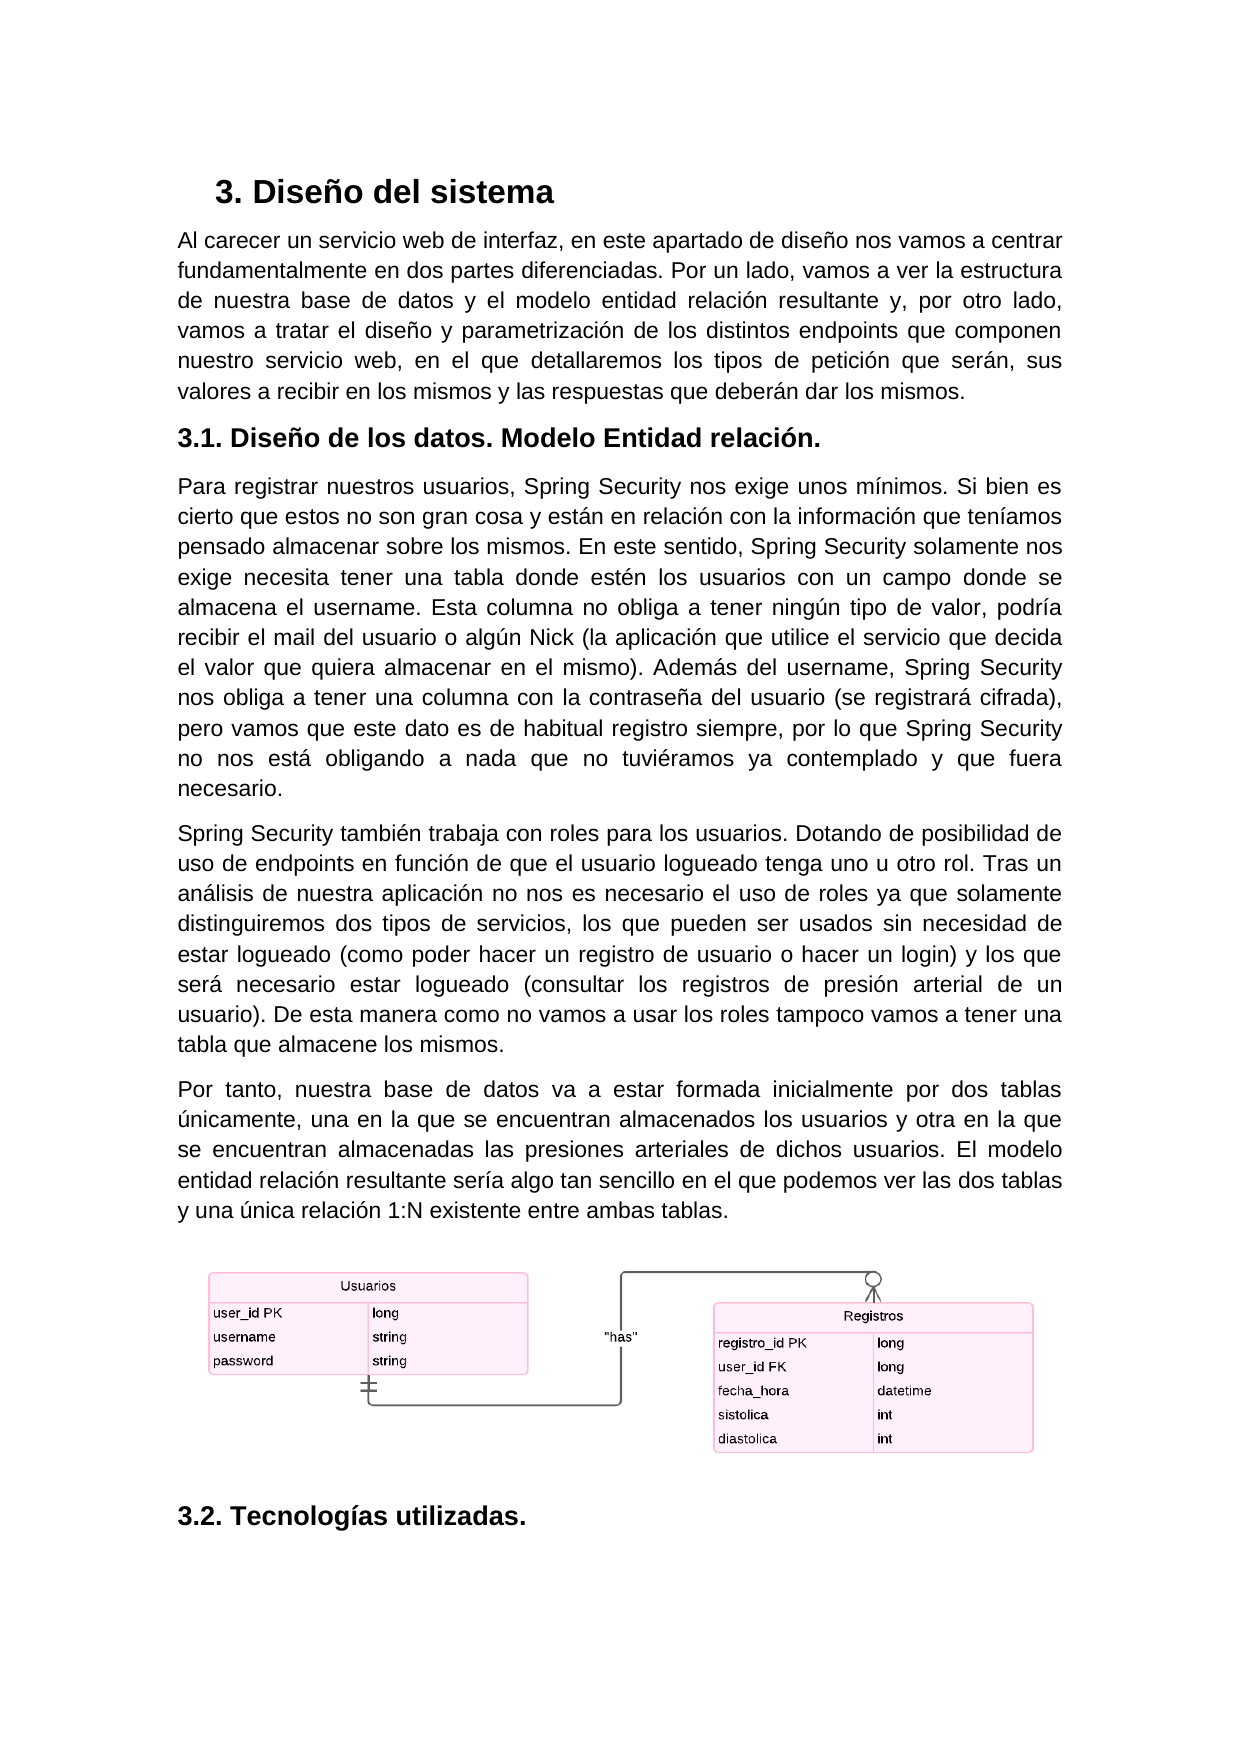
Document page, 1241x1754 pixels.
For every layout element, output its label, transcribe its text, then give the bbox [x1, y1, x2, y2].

text 3.2. Tecnologías utilizadas. [177, 1500, 1063, 1531]
text 3.1. Diseño de los datos. Modelo Entidad relación. [177, 422, 1063, 454]
text Para registrar nuestros usuarios, Spring Security nos exige unos mínimos. Si bien es cierto que estos no son gran cosa y están en relación con la información que teníamos pensado almacenar sobre los mismos. En este sentido, Spring Security solamente nos exige necesita tener una tabla donde estén los usuarios con un campo donde se almacena el username. Esta columna no obliga a tener ningún tipo de valor, podría recibir el mail del usuario o algún Nick (la aplicación que utilice el servicio que decida el valor que quiera almacenar en el mismo). Además del username, Spring Security nos obliga a tener una columna con la contraseña del usuario (se registrará cifrada), pero vamos que este dato es de habitual registro siempre, por lo que Spring Security no nos está obligando a nada que no tuviéramos ya contemplado y que fuera necesario. [177, 473, 1063, 801]
text Spring Security también trabaja con roles para los usuarios. Dotando de posibilidad de uso de endpoints en función de que el usuario logueado tenga uno u otro rol. Tras un análisis de nuestra aplicación no nos es necesario el uso de roles ya que solamente distinguiremos dos tipos de servicios, los que pueden ser usados sin necesidad de estar logueado (como poder hacer un registro de usuario o hacer un login) y los que será necesario estar logueado (consultar los registros de presión arterial de un usuario). De esta manera como no vamos a usar los roles tampoco vamos a tener una tabla que almacene los mismos. [177, 820, 1063, 1058]
title Diseño del sistema [215, 173, 1063, 211]
text Al carecer un servicio web de interfaz, en este apartado de diseño nos vamos a centrar fundamentalmente en dos partes diferenciadas. Por un lado, vamos a ver la estructura de nuestra base de datos y el modelo entidad relación resultante y, por otro lado, vamos a tratar el diseño y parametrización de los distintos endpoints que componen nuestro servicio web, en el que detallaremos los tipos de petición que serán, sus valores a recibir en los mismos y las respuestas que deberán dar los mismos. [177, 227, 1063, 404]
text Por tanto, nuestra base de datos va a estar formada inicialmente por dos tablas únicamente, una en la que se encuentran almacenados los usuarios y otra en la que se encuentran almacenadas las presiones arteriales de dichos usuarios. El modelo entidad relación resultante sería algo tan sencillo en el que podemos ver las dos tablas y una única relación 1:N existente entre ambas tablas. [177, 1076, 1063, 1223]
picture [177, 1241, 1063, 1482]
